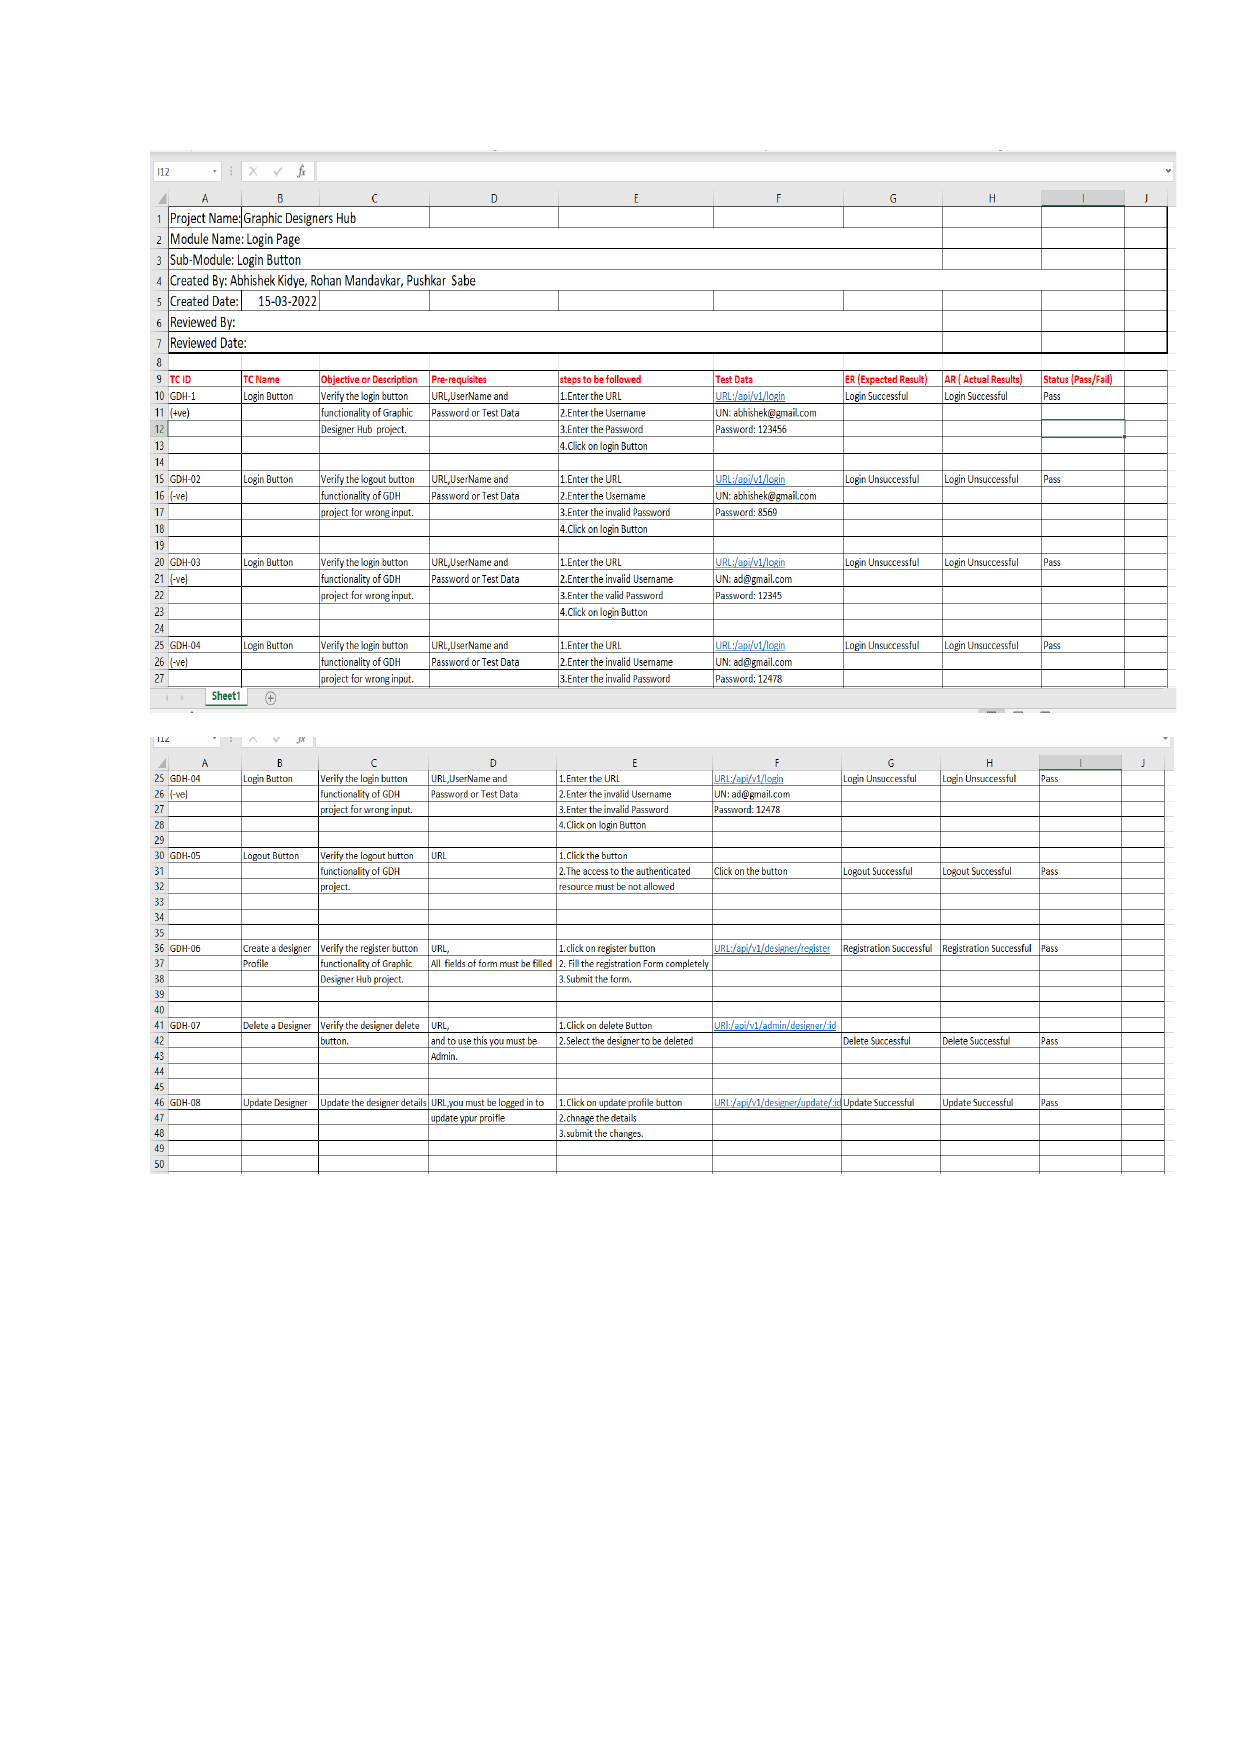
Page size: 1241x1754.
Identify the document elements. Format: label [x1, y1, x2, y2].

picture [150, 737, 1174, 1174]
picture [150, 150, 1177, 713]
